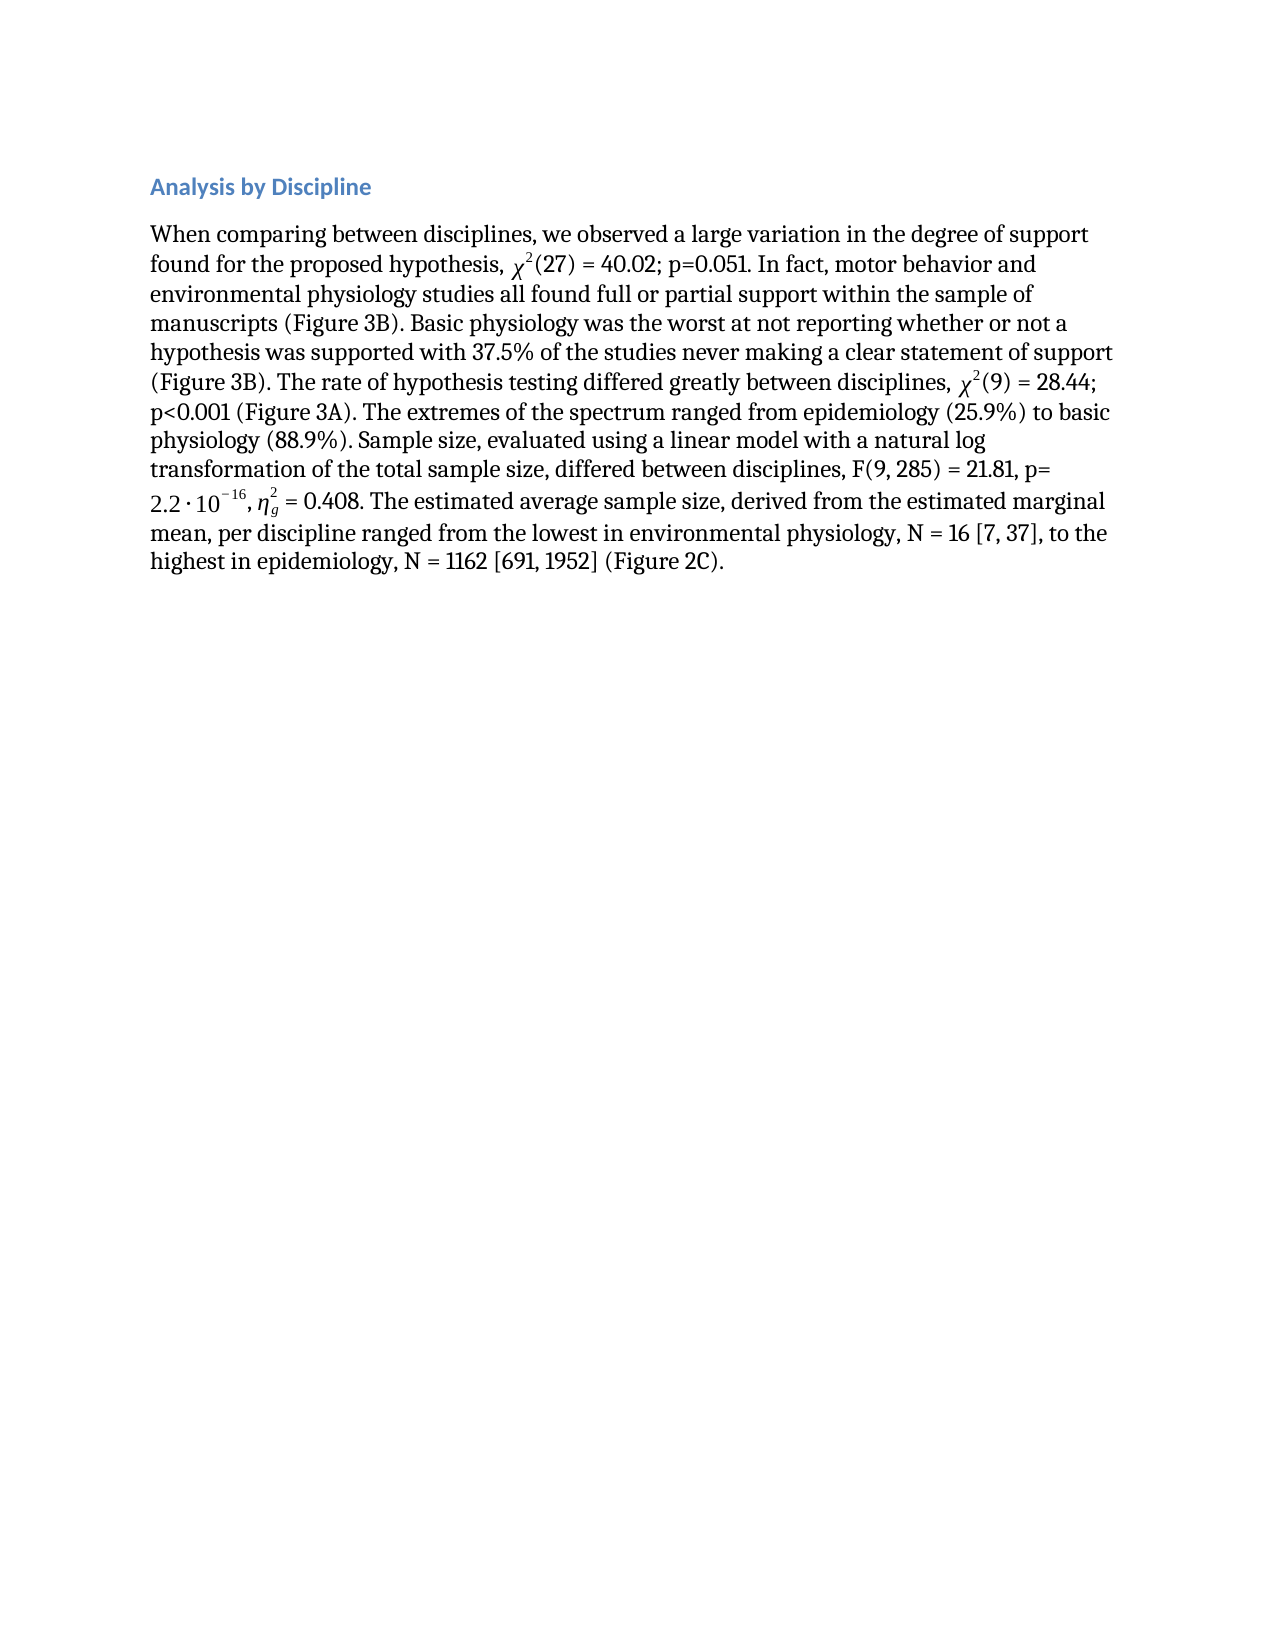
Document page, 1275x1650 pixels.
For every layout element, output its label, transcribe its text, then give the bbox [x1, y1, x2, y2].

text When comparing between disciplines, we observed a large variation in the degree of support found for the proposed hypothesis, (27) = 40.02; p=0.051. In fact, motor behavior and environmental physiology studies all found full or partial support within the sample of manuscripts (Figure 3B). Basic physiology was the worst at not reporting whether or not a hypothesis was supported with 37.5% of the studies never making a clear statement of support (Figure 3B). The rate of hypothesis testing differed greatly between disciplines, (9) = 28.44; p<0.001 (Figure 3A). The extremes of the spectrum ranged from epidemiology (25.9%) to basic physiology (88.9%). Sample size, evaluated using a linear model with a natural log transformation of the total sample size, differed between disciplines, F(9, 285) = 21.81, p=, = 0.408. The estimated average sample size, derived from the estimated marginal mean, per discipline ranged from the lowest in environmental physiology, N = 16 [7, 37], to the highest in epidemiology, N = 1162 [691, 1952] (Figure 2C). [150, 220, 1125, 576]
subtitle Analysis by Discipline [150, 171, 1125, 201]
